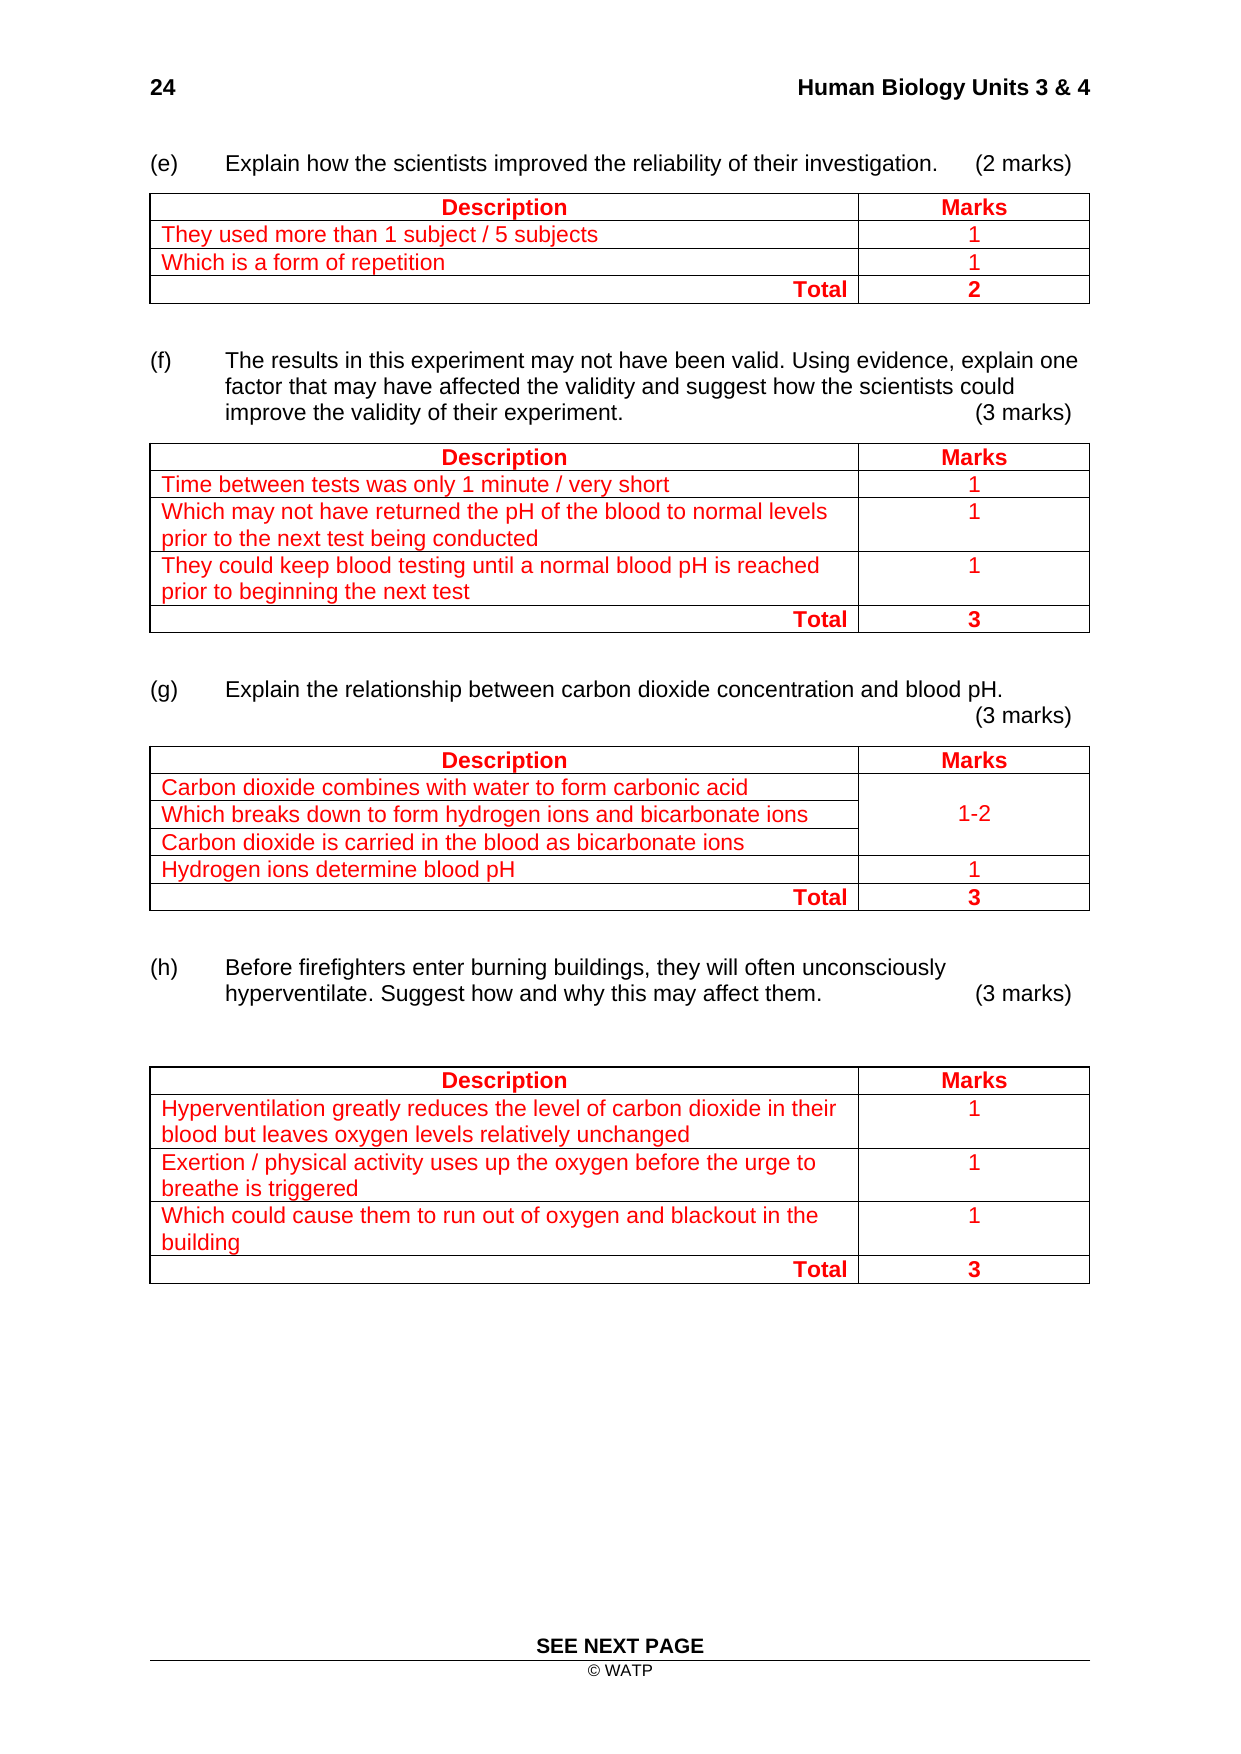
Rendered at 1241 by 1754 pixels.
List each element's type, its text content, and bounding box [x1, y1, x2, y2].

table_cell Total [151, 276, 858, 303]
table_header Description [151, 747, 858, 773]
table_cell Carbon dioxide is carried in the blood as bicarbonate ions [151, 829, 858, 855]
text (h) Before firefighters enter burning buildings, they will often unconsciously hyperventilate. Suggest how and why this may affect them. (3 marks) [150, 954, 1090, 1007]
table_cell 1-2 [859, 774, 1089, 855]
text (g) Explain the relationship between carbon dioxide concentration and blood pH. (3 marks) [150, 676, 1090, 729]
table_cell 3 [859, 1256, 1089, 1282]
table_cell Which is a form of repetition [151, 249, 858, 275]
table_header Marks [859, 194, 1089, 220]
table_cell 3 [859, 884, 1089, 910]
table_header Description [151, 194, 858, 220]
table_cell 1 [859, 221, 1089, 248]
table_header Description [151, 444, 858, 470]
table_cell 1 [859, 471, 1089, 497]
table_cell They could keep blood testing until a normal blood pH is reached prior to beginning the next test [151, 552, 858, 605]
table_header Marks [859, 444, 1089, 470]
table_header Description [151, 1068, 858, 1094]
table_header Marks [859, 747, 1089, 773]
table_cell Total [151, 884, 858, 910]
table_cell Total [151, 606, 858, 632]
text (f) The results in this experiment may not have been valid. Using evidence, explain one factor that may have affected the validity and suggest how the scientists could improve the validity of their experiment. (3 marks) [150, 347, 1090, 426]
table_cell Hydrogen ions determine blood pH [151, 856, 858, 882]
table_cell 1 [859, 856, 1089, 882]
table_cell Which may not have returned the pH of the blood to normal levels prior to the next test being conducted [151, 498, 858, 551]
table_cell Exertion / physical activity uses up the oxygen before the urge to breathe is triggered [151, 1149, 858, 1201]
table_cell 2 [859, 276, 1089, 303]
table_cell Time between tests was only 1 minute / very short [151, 471, 858, 497]
table_cell Carbon dioxide combines with water to form carbonic acid [151, 774, 858, 800]
table_cell Hyperventilation greatly reduces the level of carbon dioxide in their blood but leaves oxygen levels relatively unchanged [151, 1095, 858, 1147]
table_cell Total [151, 1256, 858, 1282]
text (e) Explain how the scientists improved the reliability of their investigation. (2 marks) [150, 150, 1090, 176]
table_cell 1 [859, 552, 1089, 605]
table_cell They used more than 1 subject / 5 subjects [151, 221, 858, 248]
table_cell Which breaks down to form hydrogen ions and bicarbonate ions [151, 801, 858, 828]
table_header Marks [859, 1068, 1089, 1094]
table_cell 3 [859, 606, 1089, 632]
table_cell 1 [859, 1149, 1089, 1201]
table_cell 1 [859, 1095, 1089, 1147]
table_cell 1 [859, 498, 1089, 551]
table_cell Which could cause them to run out of oxygen and blackout in the building [151, 1202, 858, 1255]
table_cell 1 [859, 249, 1089, 275]
table_cell 1 [859, 1202, 1089, 1255]
